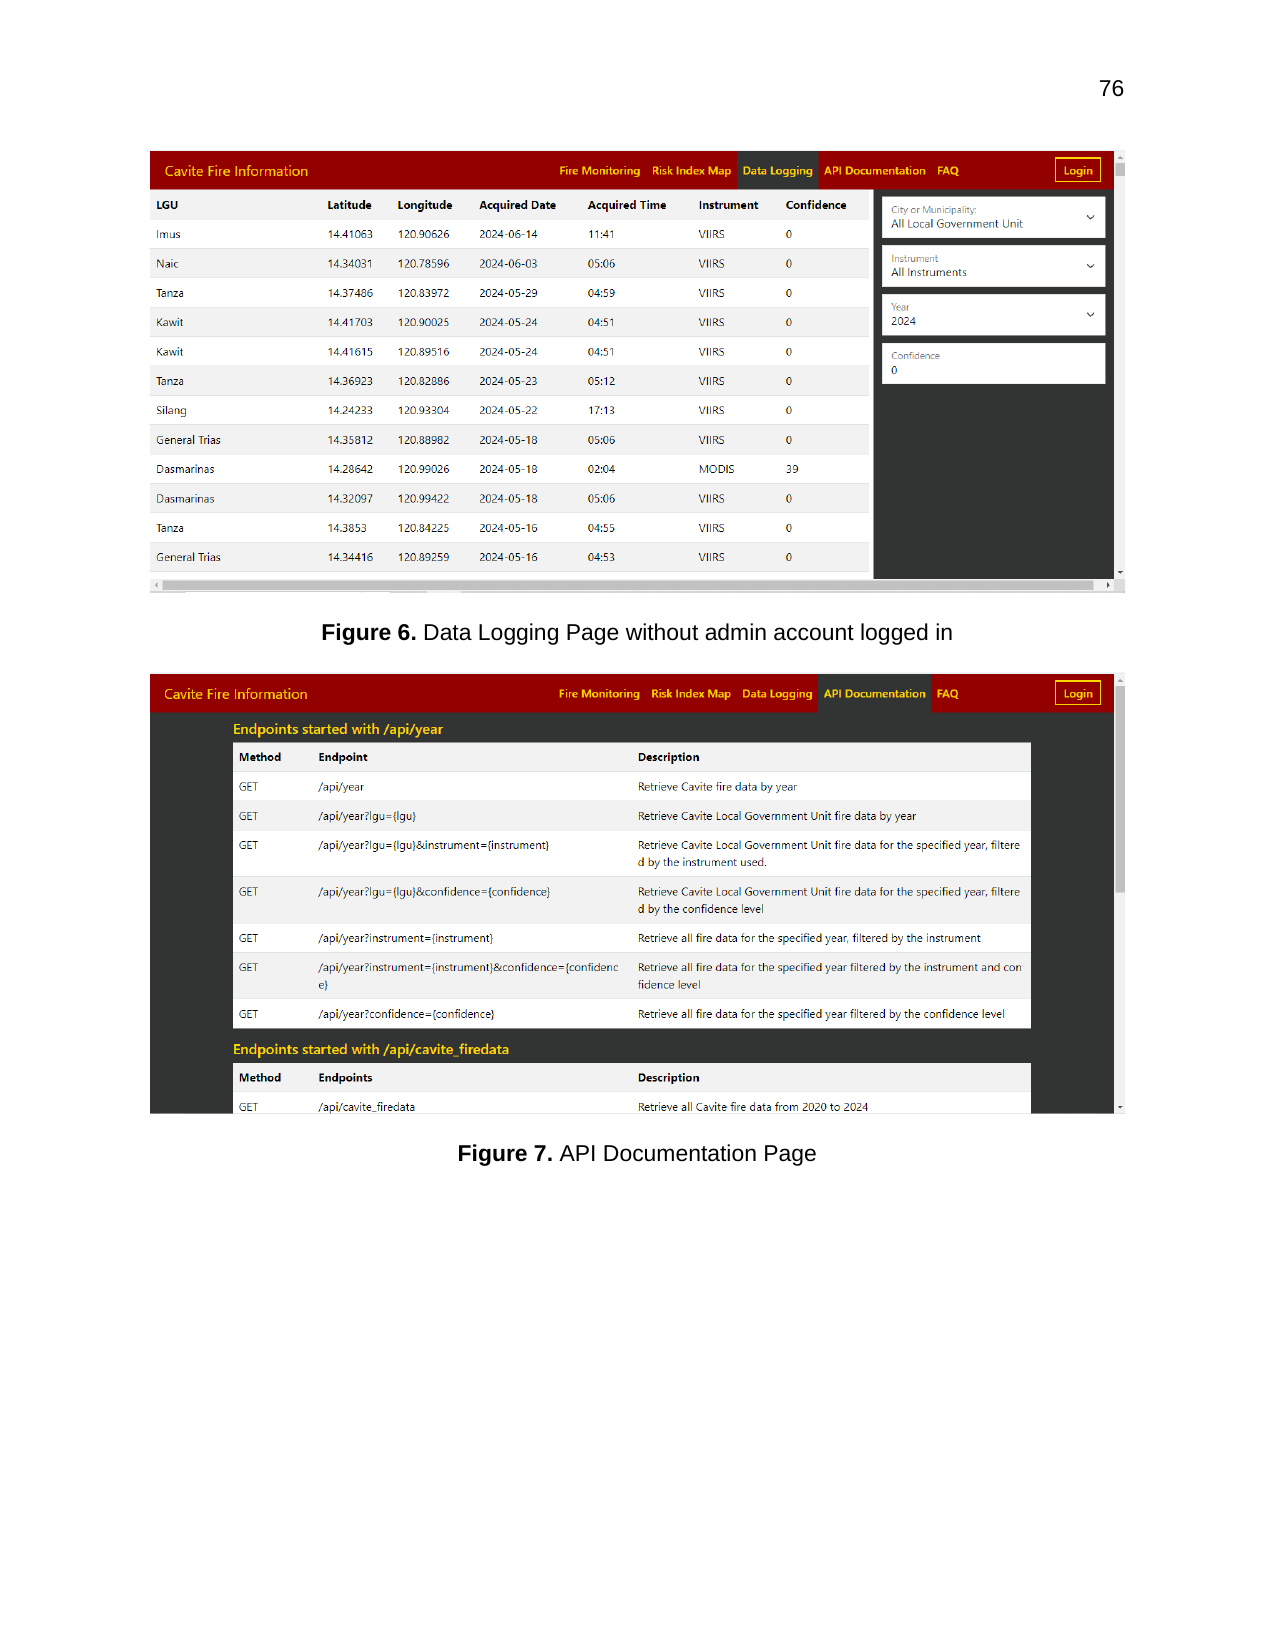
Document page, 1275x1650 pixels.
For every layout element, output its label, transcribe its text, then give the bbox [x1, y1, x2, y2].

text Figure 6. Data Logging Page without admin account logged in [150, 619, 1124, 646]
text Figure 7. API Documentation Page [150, 1140, 1124, 1167]
picture [150, 672, 1125, 1114]
picture [150, 150, 1125, 593]
